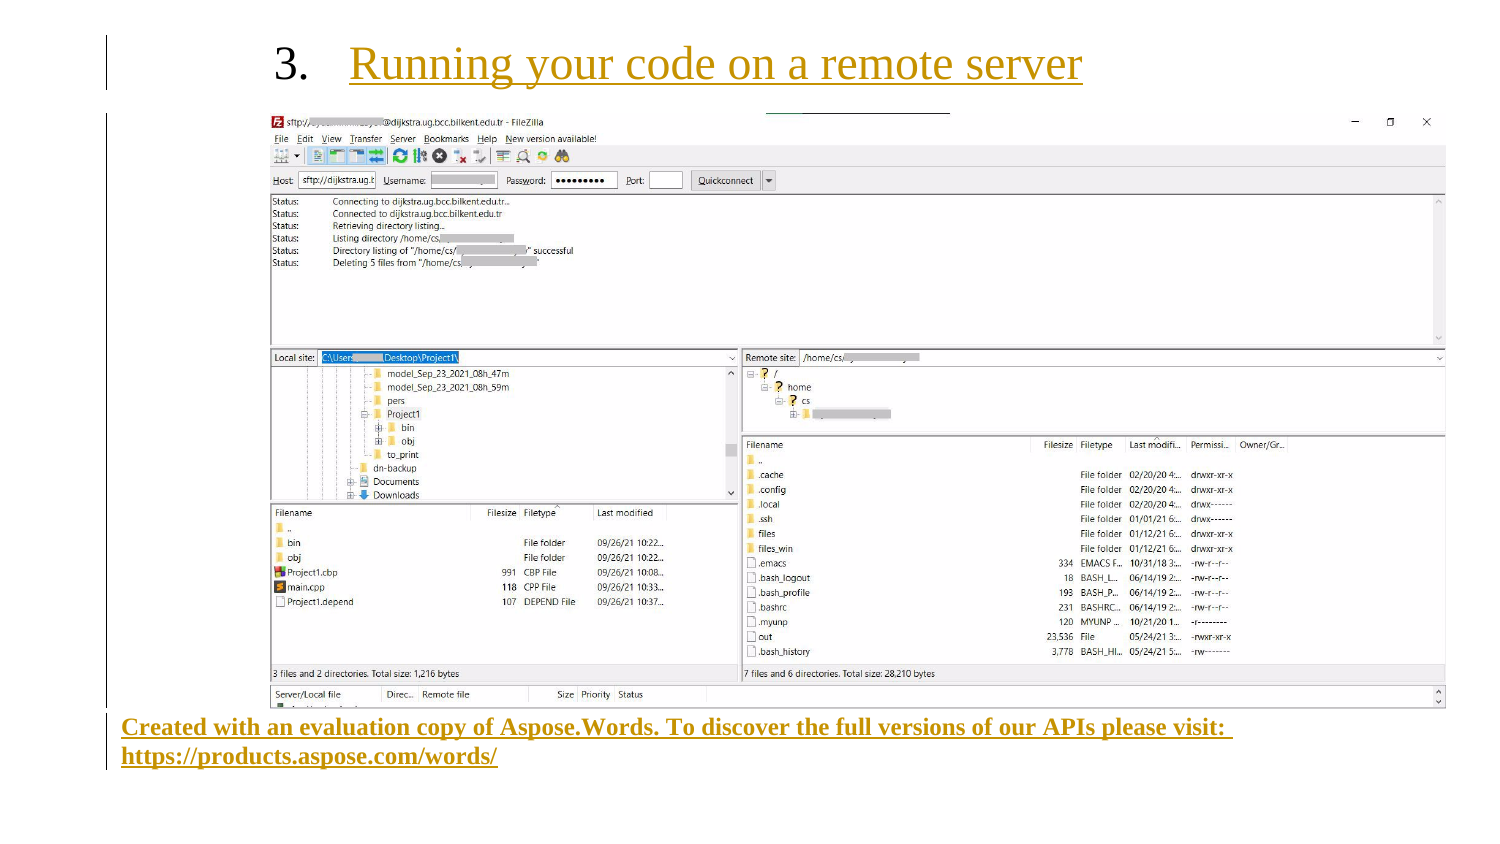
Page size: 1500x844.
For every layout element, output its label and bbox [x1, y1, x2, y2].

picture [270, 113, 1446, 709]
